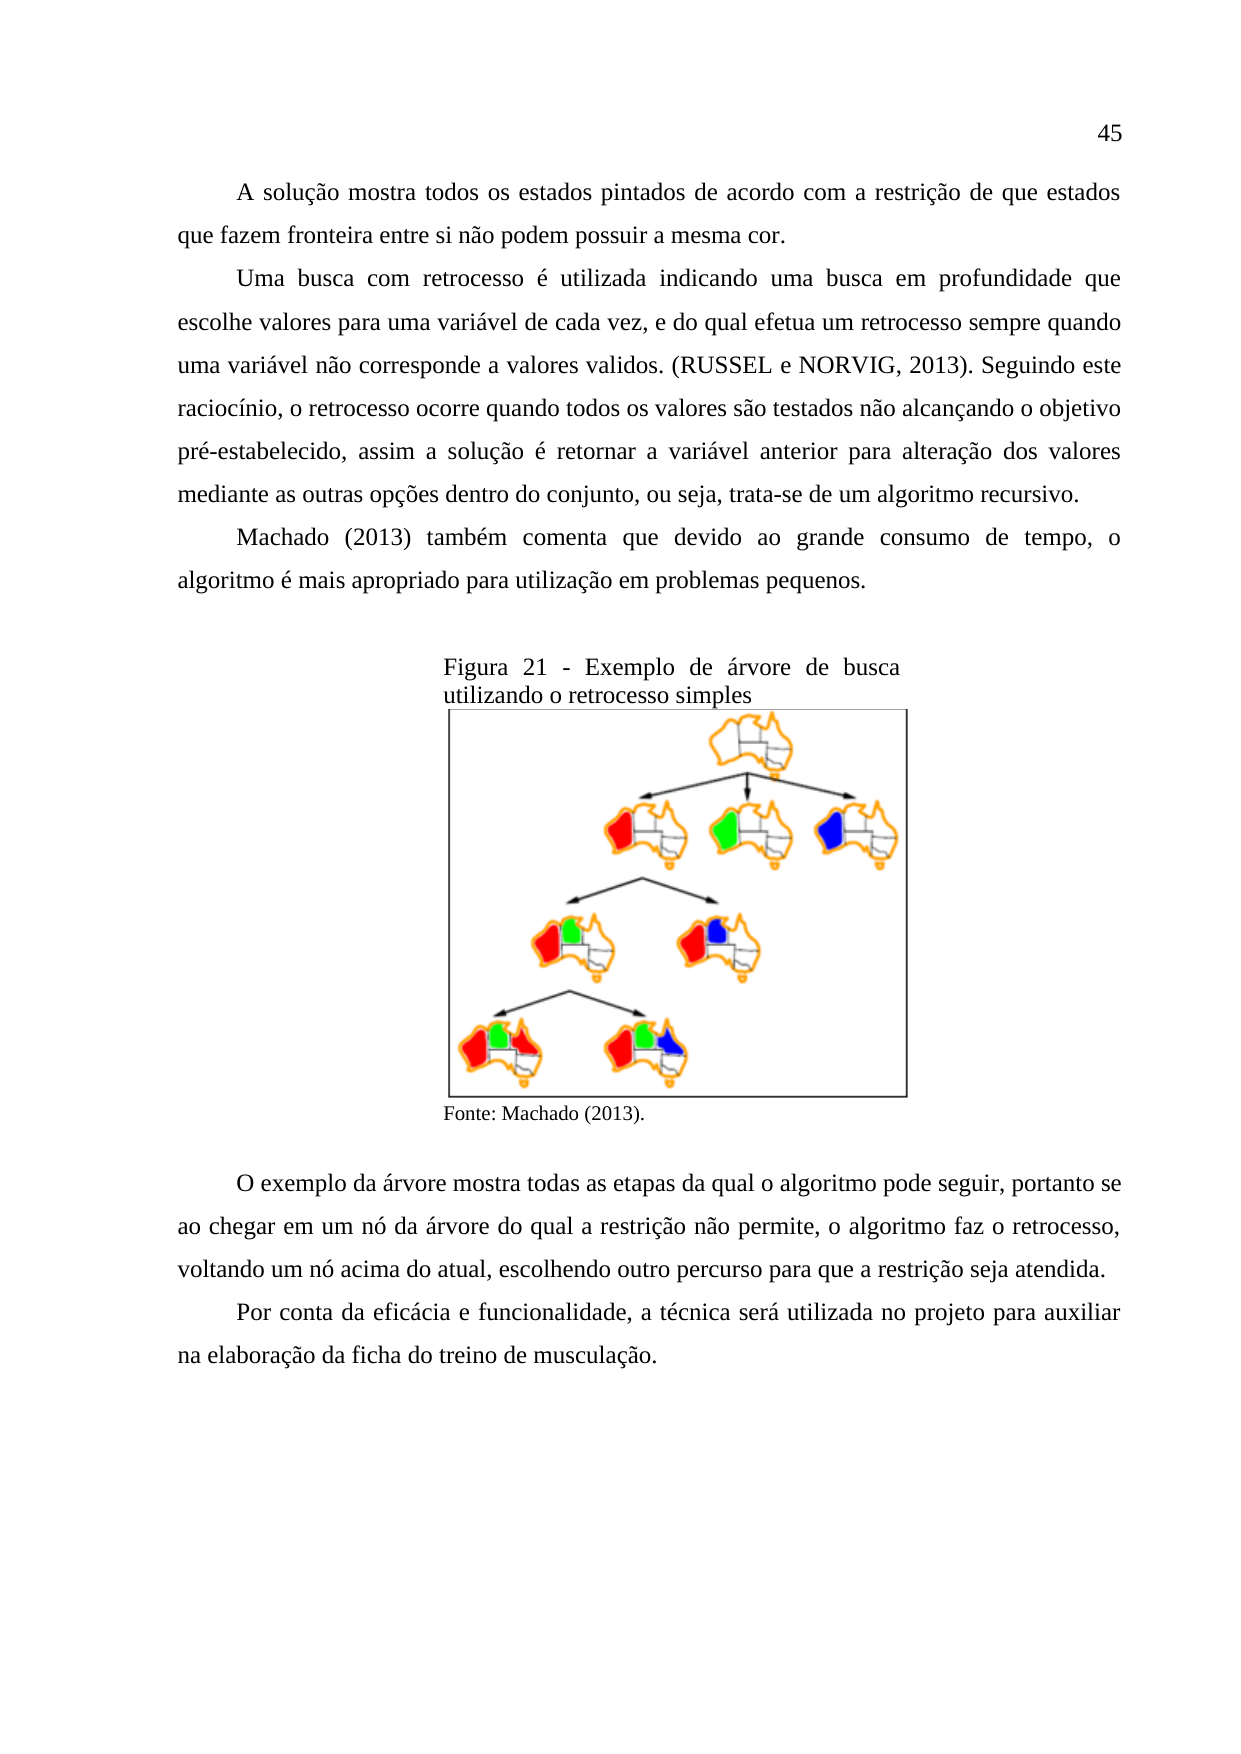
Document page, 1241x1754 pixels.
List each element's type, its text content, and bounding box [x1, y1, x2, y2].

text Fonte: Machado (2013). [443, 1101, 1122, 1125]
text Machado (2013) também comenta que devido ao grande consumo de tempo, o algoritmo é mais apropriado para utilização em problemas pequenos. [177, 522, 1122, 594]
text A solução mostra todos os estados pintados de acordo com a restrição de que estados que fazem fronteira entre si não podem possuir a mesma cor. [177, 177, 1122, 249]
picture [447, 709, 911, 1101]
text Por conta da eficácia e funcionalidade, a técnica será utilizada no projeto para auxiliar na elaboração da ficha do treino de musculação. [177, 1297, 1122, 1369]
text O exemplo da árvore mostra todas as etapas da qual o algoritmo pode seguir, portanto se ao chegar em um nó da árvore do qual a restrição não permite, o algoritmo faz o retrocesso, voltando um nó acima do atual, escolhendo outro percurso para que a restrição seja atendida. [177, 1168, 1122, 1283]
text Uma busca com retrocesso é utilizada indicando uma busca em profundidade que escolhe valores para uma variável de cada vez, e do qual efetua um retrocesso sempre quando uma variável não corresponde a valores validos. (RUSSEL e NORVIG, 2013). Seguindo este raciocínio, o retrocesso ocorre quando todos os valores são testados não alcançando o objetivo pré-estabelecido, assim a solução é retornar a variável anterior para alteração dos valores mediante as outras opções dentro do conjunto, ou seja, trata-se de um algoritmo recursivo. [177, 263, 1122, 508]
